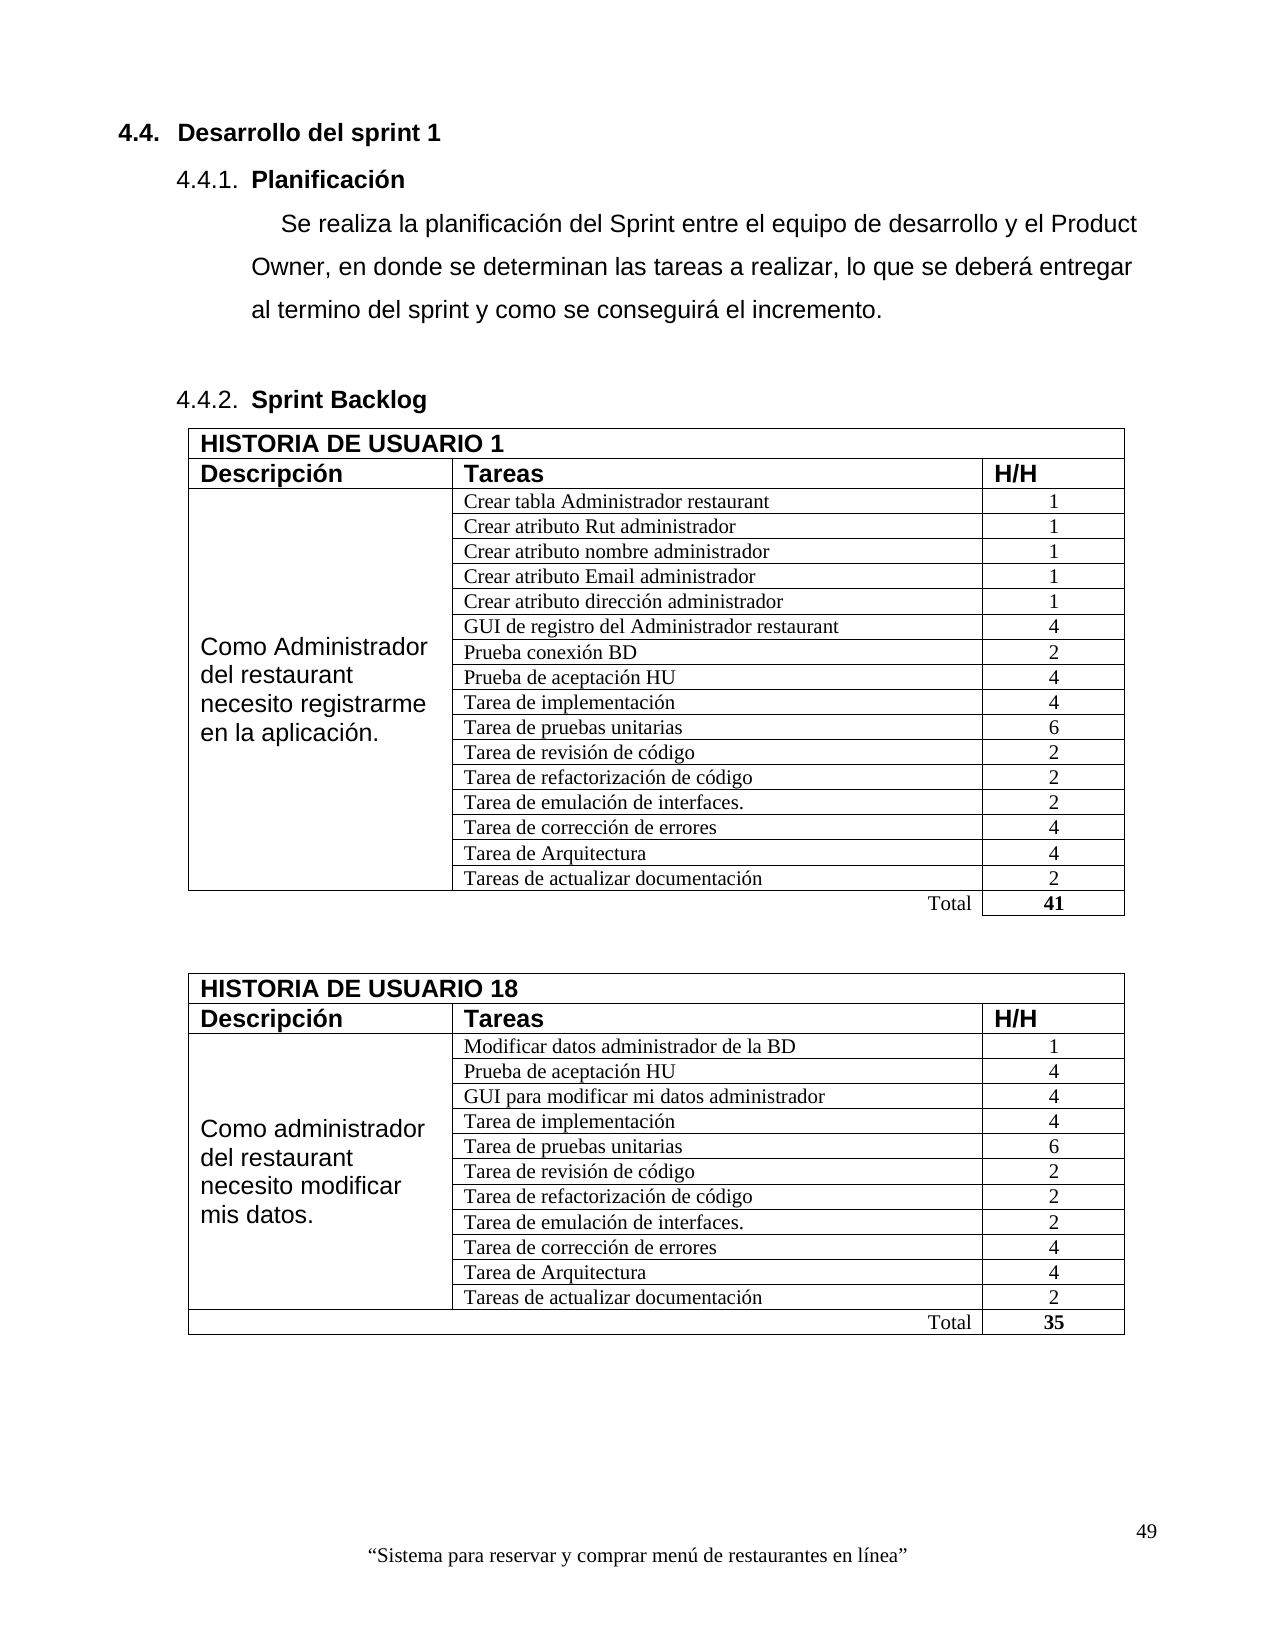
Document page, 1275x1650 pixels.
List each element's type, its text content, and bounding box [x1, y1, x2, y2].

table_cell Tarea de refactorización de código [453, 765, 982, 789]
table_cell 1 [983, 489, 1124, 513]
table_cell Total [189, 891, 982, 915]
table_cell Tarea de pruebas unitarias [453, 715, 982, 739]
table_cell Tareas de actualizar documentación [453, 866, 982, 889]
table_cell 2 [983, 866, 1124, 889]
table_cell 41 [983, 891, 1124, 915]
table_cell 6 [983, 715, 1124, 739]
table_cell 1 [983, 564, 1124, 588]
table_cell 2 [983, 1159, 1124, 1183]
table_cell 6 [983, 1134, 1124, 1158]
table_cell Prueba de aceptación HU [453, 1059, 982, 1083]
table_header HISTORIA DE USUARIO 1 [189, 429, 1124, 458]
table_cell 1 [983, 514, 1124, 538]
table_cell Tarea de revisión de código [453, 1159, 982, 1183]
table_cell 2 [983, 1185, 1124, 1208]
table_cell Tareas de actualizar documentación [453, 1285, 982, 1309]
table_cell Prueba conexión BD [453, 640, 982, 664]
table_cell Tarea de implementación [453, 690, 982, 714]
table_cell Prueba de aceptación HU [453, 665, 982, 689]
table_cell Tarea de Arquitectura [453, 1260, 982, 1284]
table_cell 1 [983, 1034, 1124, 1058]
table_cell Total [189, 1310, 982, 1334]
table_cell 1 [983, 539, 1124, 563]
table_cell 4 [983, 1059, 1124, 1083]
table_cell 2 [983, 790, 1124, 814]
subtitle Planificación [176, 165, 1157, 194]
table_cell Descripción [189, 1004, 452, 1033]
table_cell Tarea de corrección de errores [453, 815, 982, 839]
table_cell Crear tabla Administrador restaurant [453, 489, 982, 513]
table_cell 2 [983, 1285, 1124, 1309]
table_cell Tarea de refactorización de código [453, 1185, 982, 1208]
table_cell GUI para modificar mi datos administrador [453, 1084, 982, 1108]
table_cell 4 [983, 1235, 1124, 1259]
table_cell Tarea de emulación de interfaces. [453, 1210, 982, 1234]
table_cell 2 [983, 640, 1124, 664]
table_cell H/H [983, 459, 1124, 488]
table_cell Modificar datos administrador de la BD [453, 1034, 982, 1058]
table_cell Tarea de Arquitectura [453, 840, 982, 864]
table_cell 4 [983, 690, 1124, 714]
table_cell 2 [983, 1210, 1124, 1234]
table_cell Tarea de corrección de errores [453, 1235, 982, 1259]
table_cell Tareas [453, 459, 982, 488]
table_cell 4 [983, 1109, 1124, 1133]
table_cell Tarea de implementación [453, 1109, 982, 1133]
table_cell Tarea de revisión de código [453, 740, 982, 764]
table_cell 2 [983, 740, 1124, 764]
table_cell 2 [983, 765, 1124, 789]
subtitle Sprint Backlog [176, 385, 1157, 414]
table_cell Como administrador del restaurant necesito modificar mis datos. [189, 1034, 452, 1309]
table_header HISTORIA DE USUARIO 18 [189, 974, 1124, 1003]
table_cell 4 [983, 815, 1124, 839]
table_cell 4 [983, 840, 1124, 864]
list Desarrollo del sprint 1 [118, 118, 1157, 147]
table_cell 35 [983, 1310, 1124, 1334]
table_cell Crear atributo nombre administrador [453, 539, 982, 563]
table_cell Tarea de pruebas unitarias [453, 1134, 982, 1158]
table_cell Tareas [453, 1004, 982, 1033]
table_cell Crear atributo dirección administrador [453, 589, 982, 613]
table_cell 4 [983, 1260, 1124, 1284]
table_cell Tarea de emulación de interfaces. [453, 790, 982, 814]
text Se realiza la planificación del Sprint entre el equipo de desarrollo y el Product Owner, en donde se determinan las tareas a realizar, lo que se deberá entregar al termino del sprint y como se conseguirá el incremento. [251, 208, 1157, 323]
table_cell Descripción [189, 459, 452, 488]
table_cell GUI de registro del Administrador restaurant [453, 615, 982, 638]
table_cell 4 [983, 615, 1124, 638]
table_cell H/H [983, 1004, 1124, 1033]
table_cell 1 [983, 589, 1124, 613]
table_cell 4 [983, 1084, 1124, 1108]
table_cell Crear atributo Rut administrador [453, 514, 982, 538]
table_cell 4 [983, 665, 1124, 689]
table_cell Crear atributo Email administrador [453, 564, 982, 588]
table_cell Como Administrador del restaurant necesito registrarme en la aplicación. [189, 489, 452, 889]
